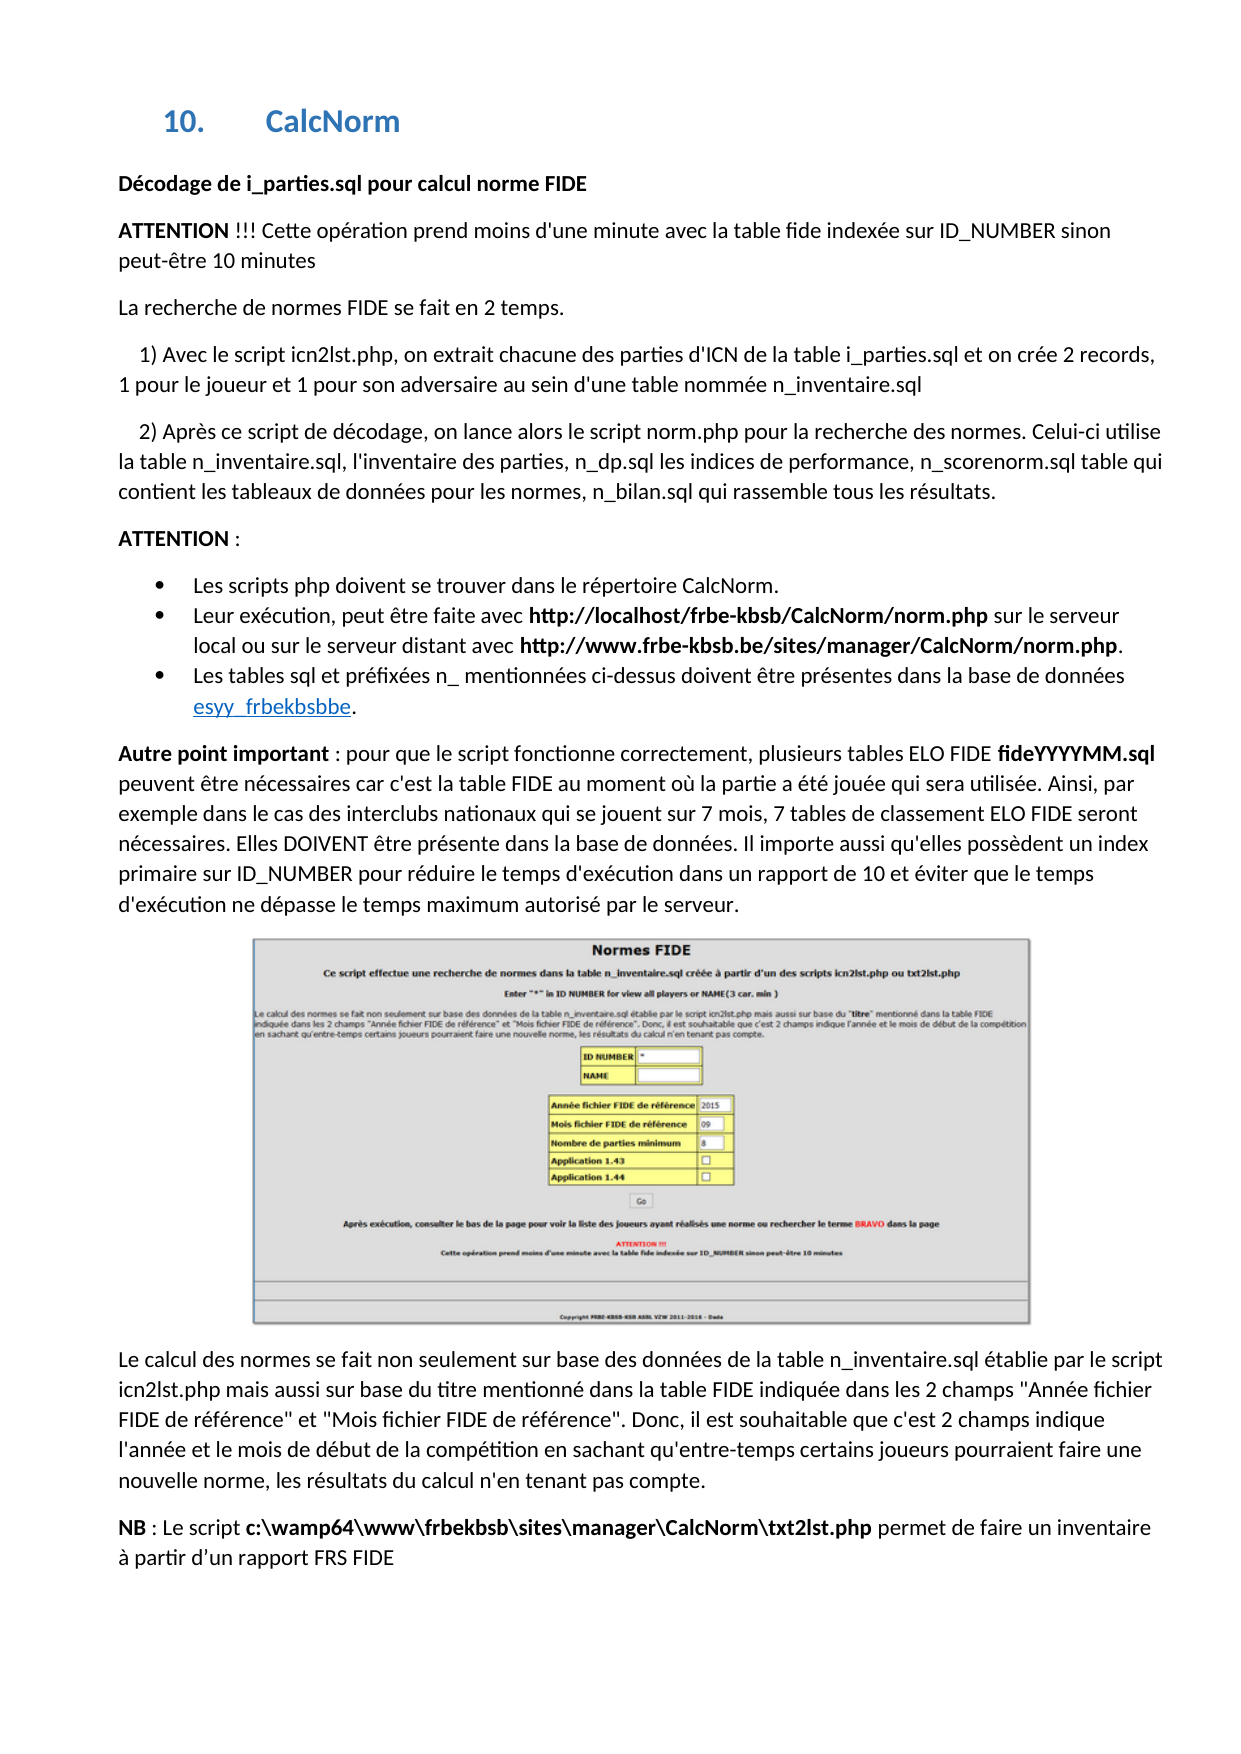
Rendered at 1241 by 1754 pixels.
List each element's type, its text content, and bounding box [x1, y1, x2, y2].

picture [251, 936, 1033, 1327]
text La recherche de normes FIDE se fait en 2 temps. [118, 293, 1165, 321]
text Décodage de i_parties.sql pour calcul norme FIDE [118, 169, 1165, 197]
text NB : Le script c:\wamp64\www\frbekbsb\sites\manager\CalcNorm\txt2lst.php permet de faire un inventaire à partir d’un rapport FRS FIDE [118, 1513, 1165, 1571]
list Les scripts php doivent se trouver dans le répertoire CalcNorm. [156, 571, 1165, 599]
subtitle CalcNorm [162, 100, 1165, 141]
list Les tables sql et préfixées n_ mentionnées ci-dessus doivent être présentes dans la base de données esyy_frbekbsbbe. [156, 662, 1165, 720]
text ATTENTION !!! Cette opération prend moins d'une minute avec la table fide indexée sur ID_NUMBER sinon peut-être 10 minutes [118, 216, 1165, 274]
list Leur exécution, peut être faite avec http://localhost/frbe-kbsb/CalcNorm/norm.php sur le serveur local ou sur le serveur distant avec http://www.frbe-kbsb.be/sites/manager/CalcNorm/norm.php. [156, 601, 1165, 659]
text 2) Après ce script de décodage, on lance alors le script norm.php pour la recherche des normes. Celui-ci utilise la table n_inventaire.sql, l'inventaire des parties, n_dp.sql les indices de performance, n_scorenorm.sql table qui contient les tableaux de données pour les normes, n_bilan.sql qui rassemble tous les résultats. [118, 417, 1165, 505]
text 1) Avec le script icn2lst.php, on extrait chacune des parties d'ICN de la table i_parties.sql et on crée 2 records, 1 pour le joueur et 1 pour son adversaire au sein d'une table nommée n_inventaire.sql [118, 340, 1165, 398]
text ATTENTION : [118, 524, 1165, 552]
text Autre point important : pour que le script fonctionne correctement, plusieurs tables ELO FIDE fideYYYYMM.sql peuvent être nécessaires car c'est la table FIDE au moment où la partie a été jouée qui sera utilisée. Ainsi, par exemple dans le cas des interclubs nationaux qui se jouent sur 7 mois, 7 tables de classement ELO FIDE seront nécessaires. Elles DOIVENT être présente dans la base de données. Il importe aussi qu'elles possèdent un index primaire sur ID_NUMBER pour réduire le temps d'exécution dans un rapport de 10 et éviter que le temps d'exécution ne dépasse le temps maximum autorisé par le serveur. [118, 739, 1165, 918]
text Le calcul des normes se fait non seulement sur base des données de la table n_inventaire.sql établie par le script icn2lst.php mais aussi sur base du titre mentionné dans la table FIDE indiquée dans les 2 champs "Année fichier FIDE de référence" et "Mois fichier FIDE de référence". Donc, il est souhaitable que c'est 2 champs indique l'année et le mois de début de la compétition en sachant qu'entre-temps certains joueurs pourraient faire une nouvelle norme, les résultats du calcul n'en tenant pas compte. [118, 1345, 1165, 1494]
